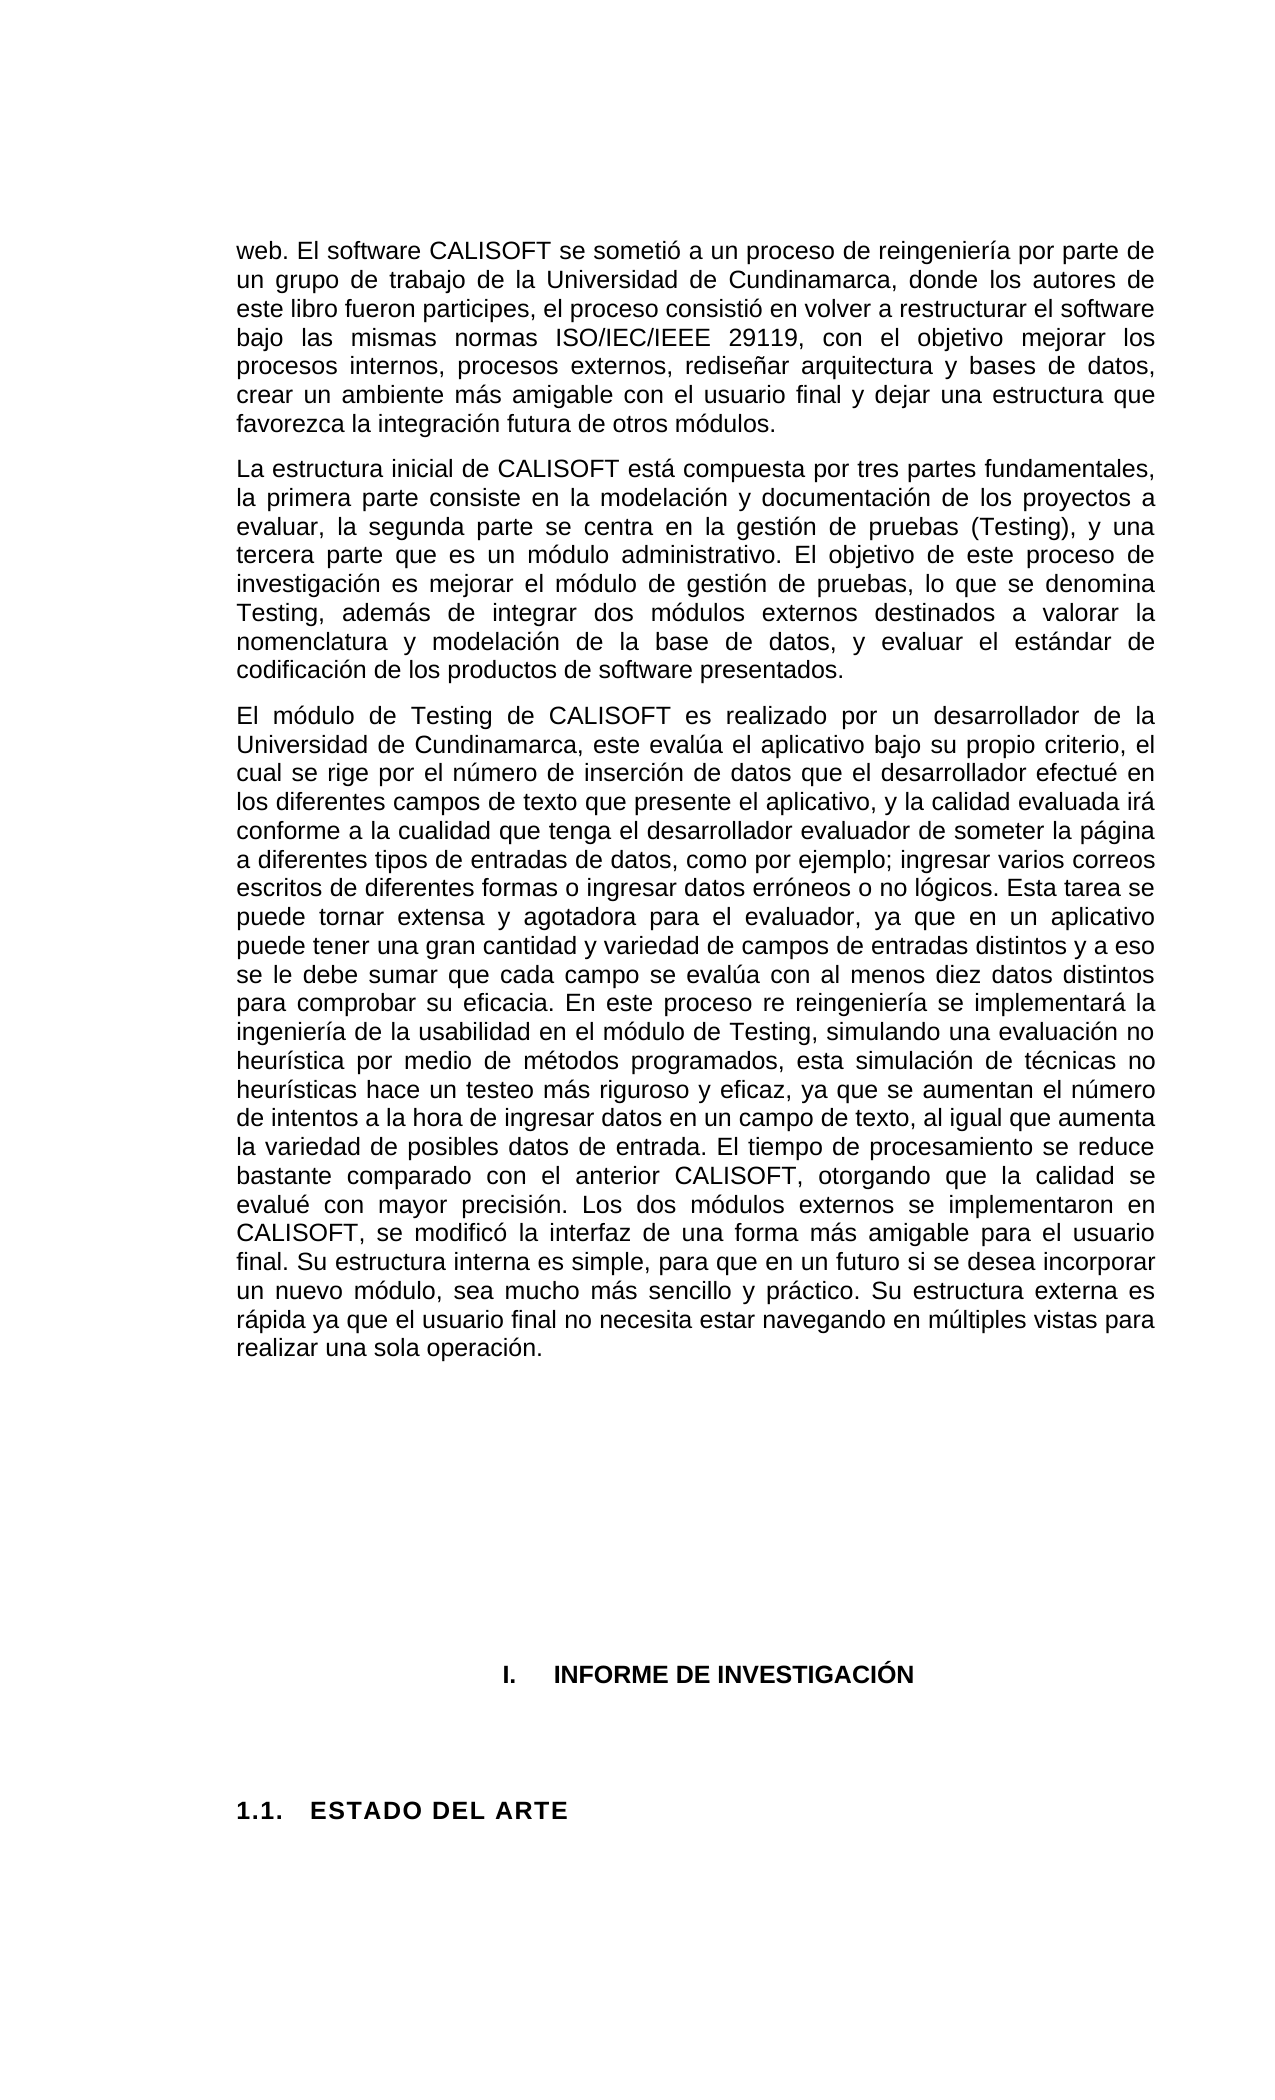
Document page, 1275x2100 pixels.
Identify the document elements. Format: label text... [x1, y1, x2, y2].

text El módulo de Testing de CALISOFT es realizado por un desarrollador de la Universidad de Cundinamarca, este evalúa el aplicativo bajo su propio criterio, el cual se rige por el número de inserción de datos que el desarrollador efectué en los diferentes campos de texto que presente el aplicativo, y la calidad evaluada irá conforme a la cualidad que tenga el desarrollador evaluador de someter la página a diferentes tipos de entradas de datos, como por ejemplo; ingresar varios correos escritos de diferentes formas o ingresar datos erróneos o no lógicos. Esta tarea se puede tornar extensa y agotadora para el evaluador, ya que en un aplicativo puede tener una gran cantidad y variedad de campos de entradas distintos y a eso se le debe sumar que cada campo se evalúa con al menos diez datos distintos para comprobar su eficacia. En este proceso re reingeniería se implementará la ingeniería de la usabilidad en el módulo de Testing, simulando una evaluación no heurística por medio de métodos programados, esta simulación de técnicas no heurísticas hace un testeo más riguroso y eficaz, ya que se aumentan el número de intentos a la hora de ingresar datos en un campo de texto, al igual que aumenta la variedad de posibles datos de entrada. El tiempo de procesamiento se reduce bastante comparado con el anterior CALISOFT, otorgando que la calidad se evalué con mayor precisión. Los dos módulos externos se implementaron en CALISOFT, se modificó la interfaz de una forma más amigable para el usuario final. Su estructura interna es simple, para que en un futuro si se desea incorporar un nuevo módulo, sea mucho más sencillo y práctico. Su estructura externa es rápida ya que el usuario final no necesita estar navegando en múltiples vistas para realizar una sola operación. [236, 701, 1157, 1362]
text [236, 236, 1157, 437]
subtitle ESTADO DEL ARTE [236, 1796, 1157, 1824]
subtitle INFORME DE INVESTIGACIÓN [274, 1659, 1157, 1688]
text La estructura inicial de CALISOFT está compuesta por tres partes fundamentales, la primera parte consiste en la modelación y documentación de los proyectos a evaluar, la segunda parte se centra en la gestión de pruebas (Testing), y una tercera parte que es un módulo administrativo. El objetivo de este proceso de investigación es mejorar el módulo de gestión de pruebas, lo que se denomina Testing, además de integrar dos módulos externos destinados a valorar la nomenclatura y modelación de la base de datos, y evaluar el estándar de codificación de los productos de software presentados. [236, 454, 1157, 684]
